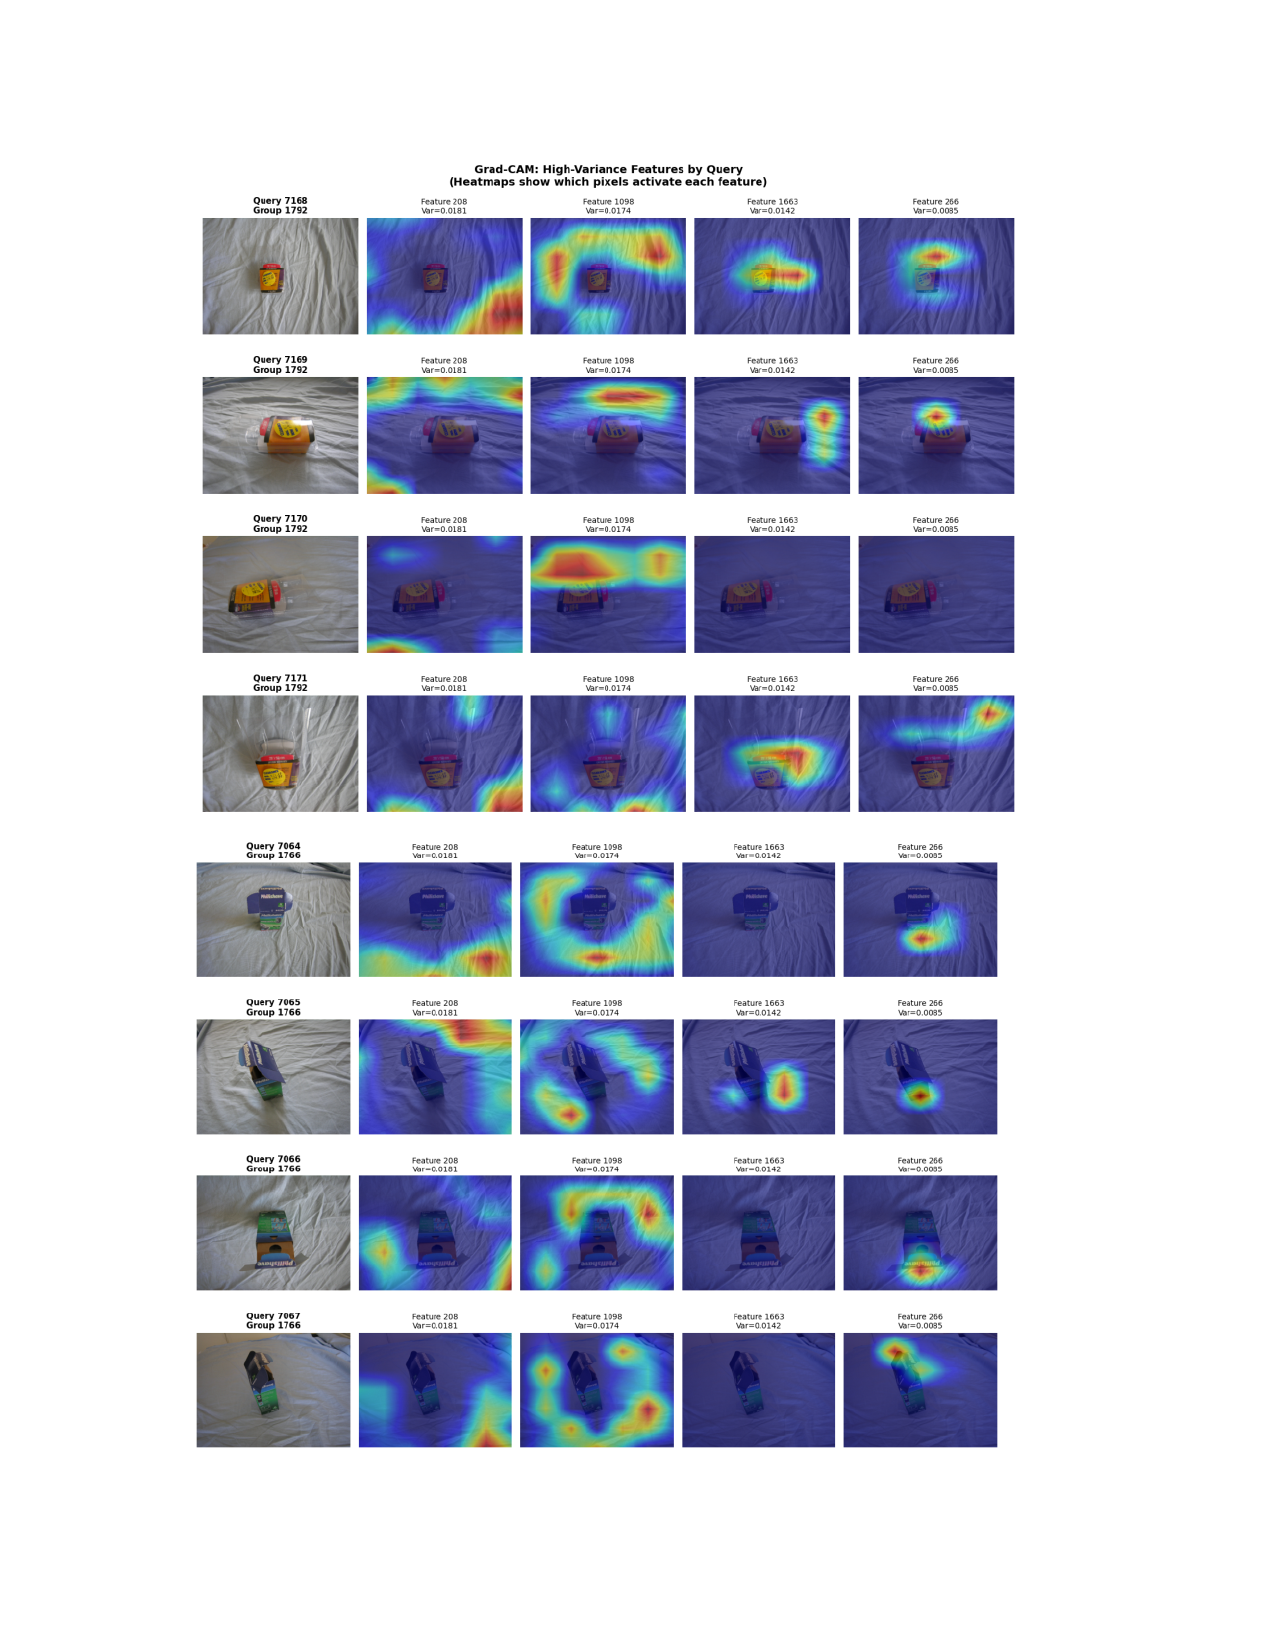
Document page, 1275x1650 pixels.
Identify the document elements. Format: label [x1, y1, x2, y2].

picture [187, 150, 1025, 826]
picture [187, 830, 1008, 1458]
